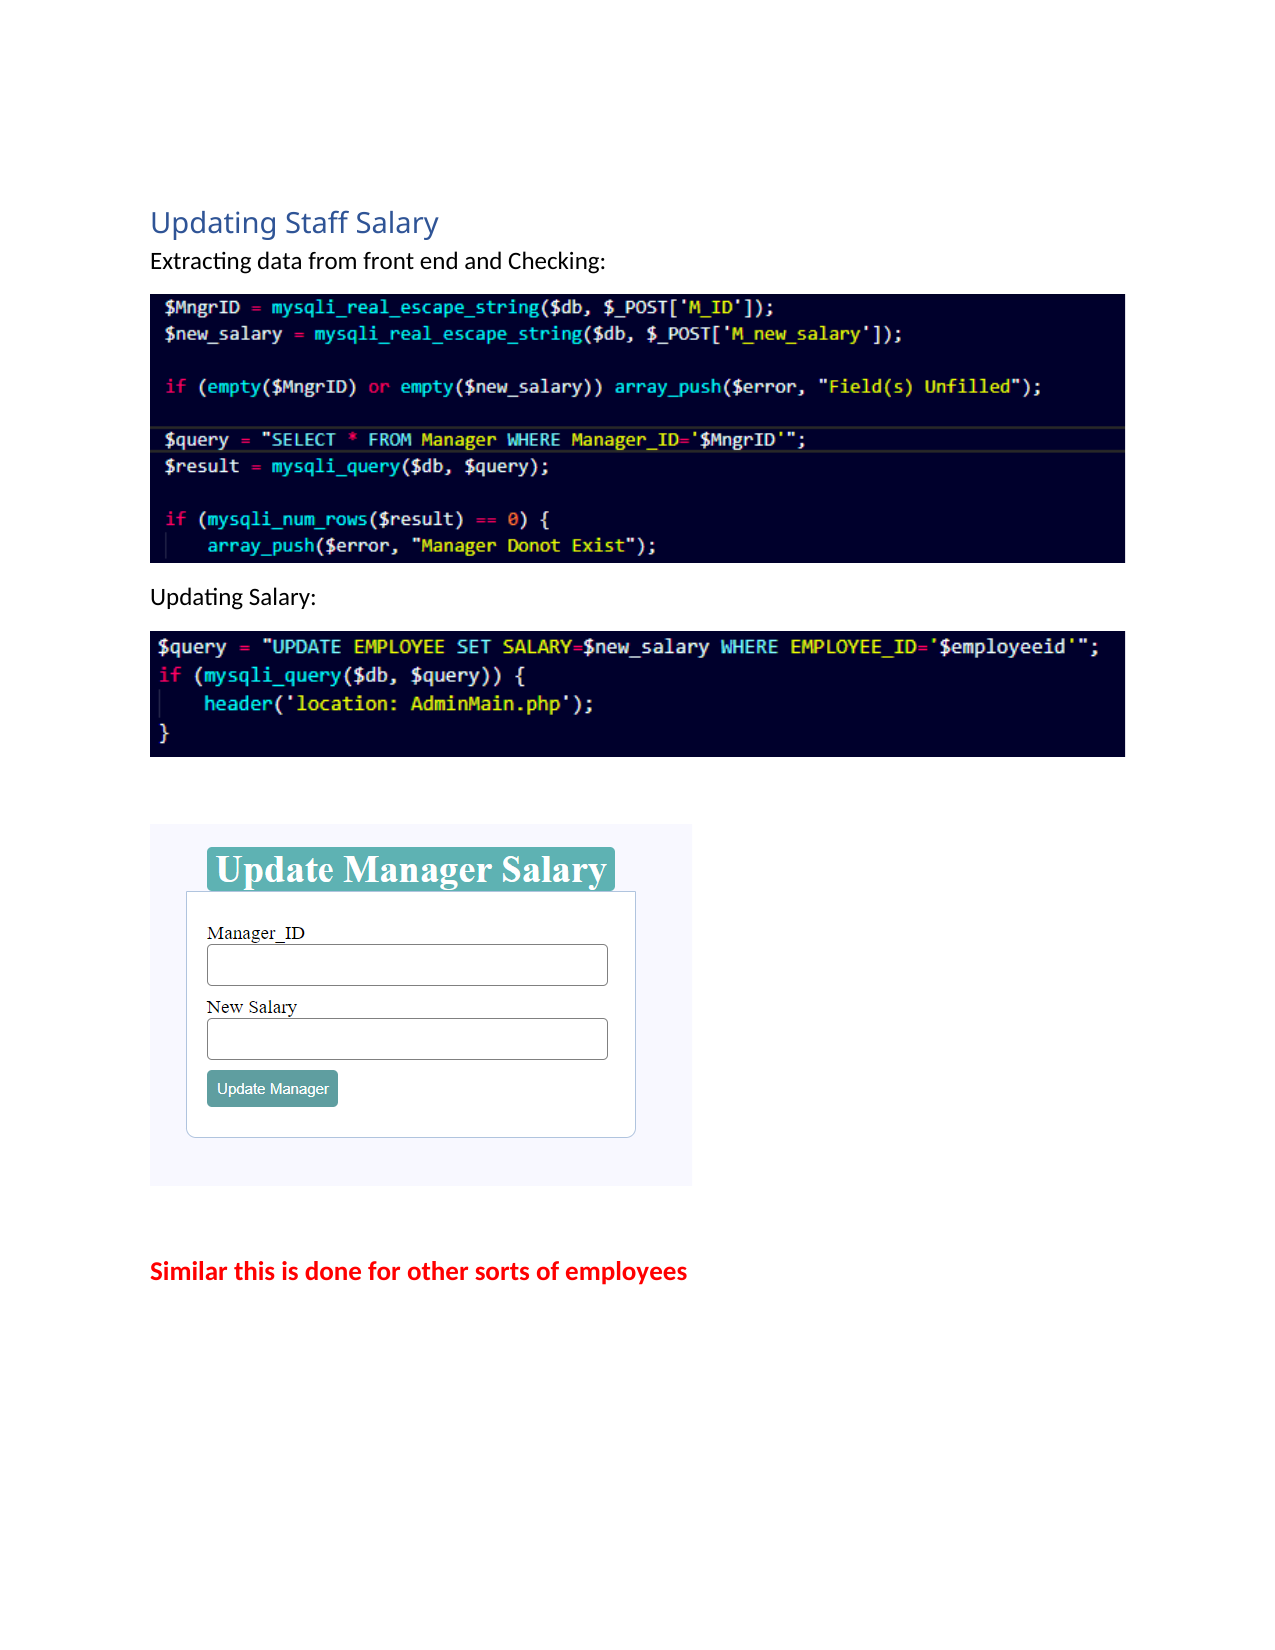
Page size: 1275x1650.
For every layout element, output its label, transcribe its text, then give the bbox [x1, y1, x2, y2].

picture [150, 824, 693, 1186]
text Similar this is done for other sorts of employees [150, 1254, 1125, 1287]
picture [150, 631, 1125, 757]
picture [150, 294, 1125, 563]
subtitle Updating Staff Salary [150, 202, 1125, 242]
text Extracting data from front end and Checking: [150, 245, 1125, 276]
text Updating Salary: [150, 582, 1125, 612]
